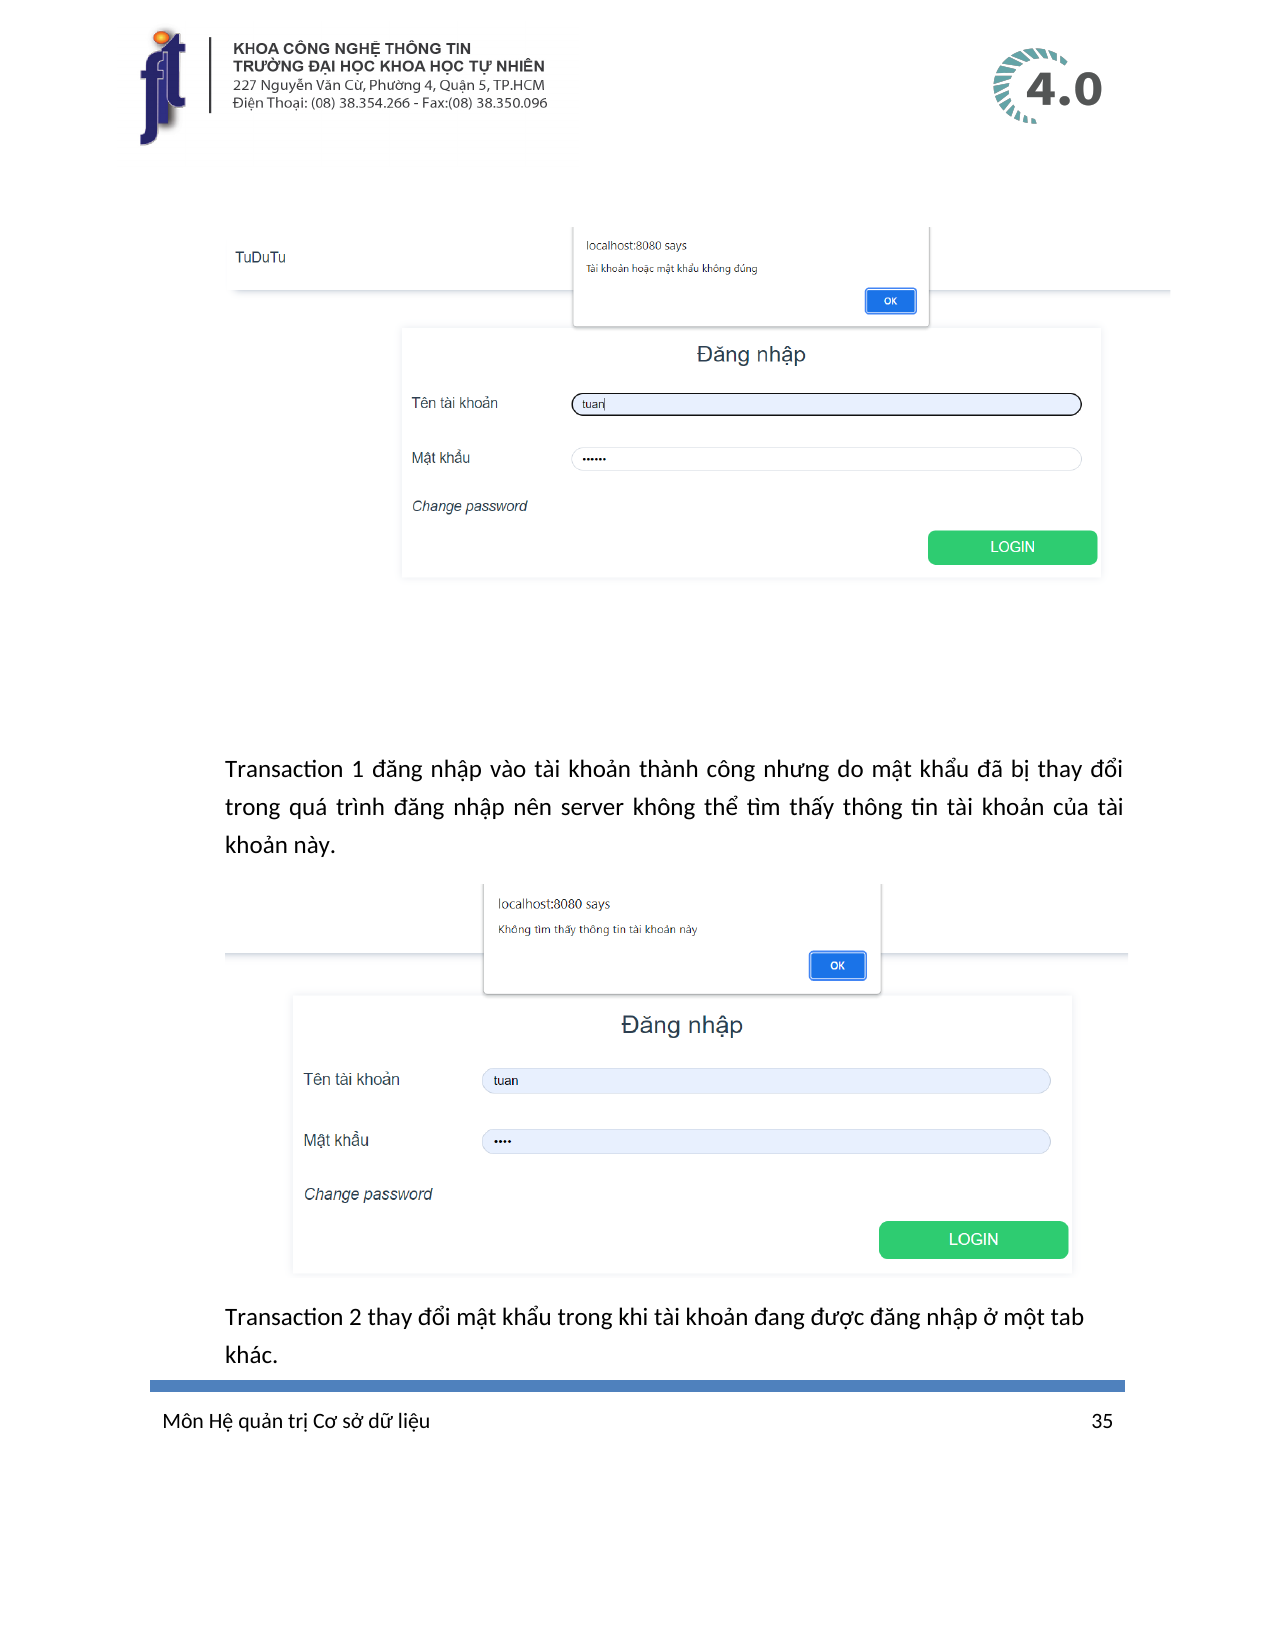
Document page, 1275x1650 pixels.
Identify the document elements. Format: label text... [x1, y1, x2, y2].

text Transaction 1 đăng nhập vào tài khoản thành công nhưng do mật khẩu đã bị thay đổi trong quá trình đăng nhập nên server không thể tìm thấy thông tin tài khoản của tài khoản này. [225, 753, 1125, 860]
picture [225, 227, 1171, 630]
picture [117, 21, 580, 167]
picture [225, 884, 1129, 1278]
picture [985, 41, 1108, 127]
text Transaction 2 thay đổi mật khẩu trong khi tài khoản đang được đăng nhập ở một tab khác. [225, 1301, 1125, 1370]
